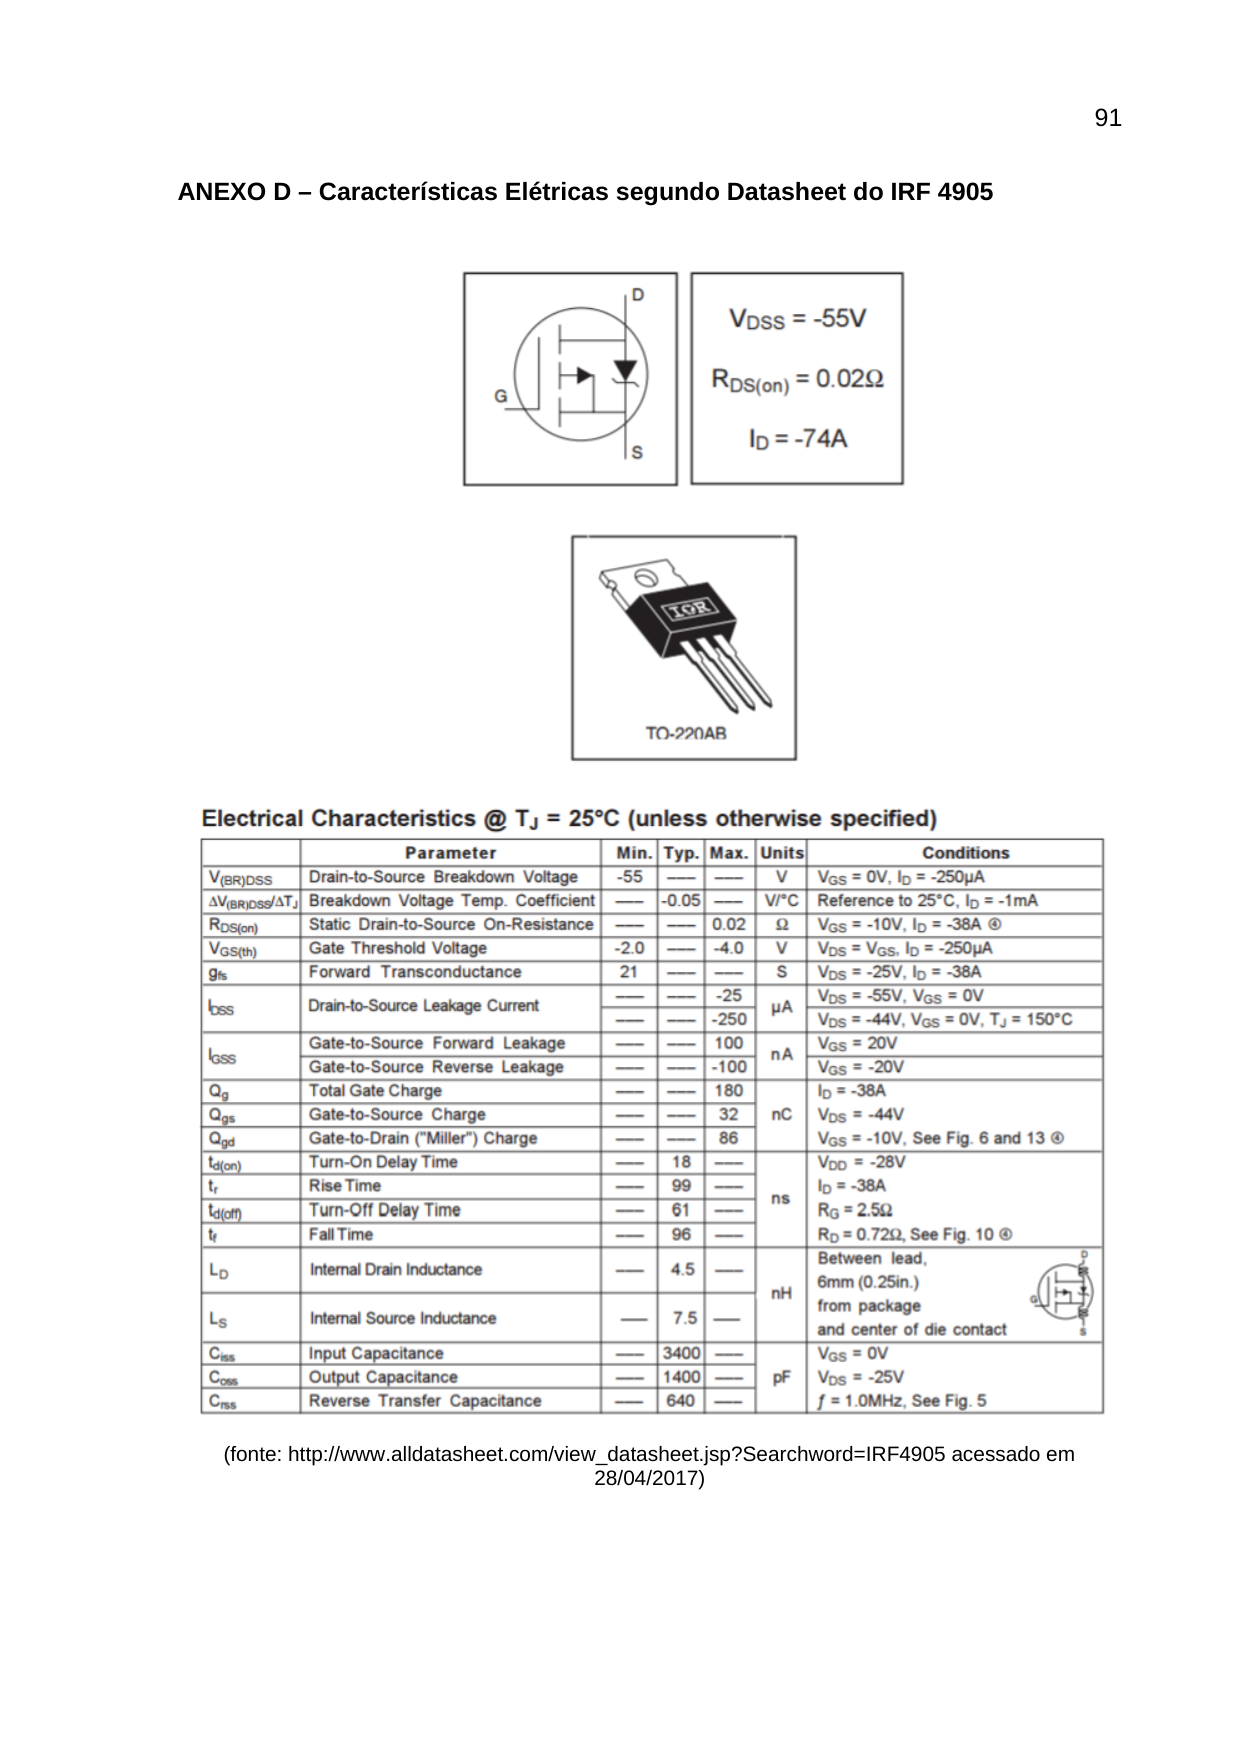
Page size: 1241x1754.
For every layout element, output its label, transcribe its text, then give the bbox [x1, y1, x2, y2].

text ANEXO D – Características Elétricas segundo Datasheet do IRF 4905 [177, 177, 1122, 206]
picture [454, 263, 920, 786]
picture [177, 800, 1123, 1427]
text (fonte: http://www.alldatasheet.com/view_datasheet.jsp?Searchword=IRF4905 acessado em 28/04/2017) [177, 1441, 1122, 1489]
